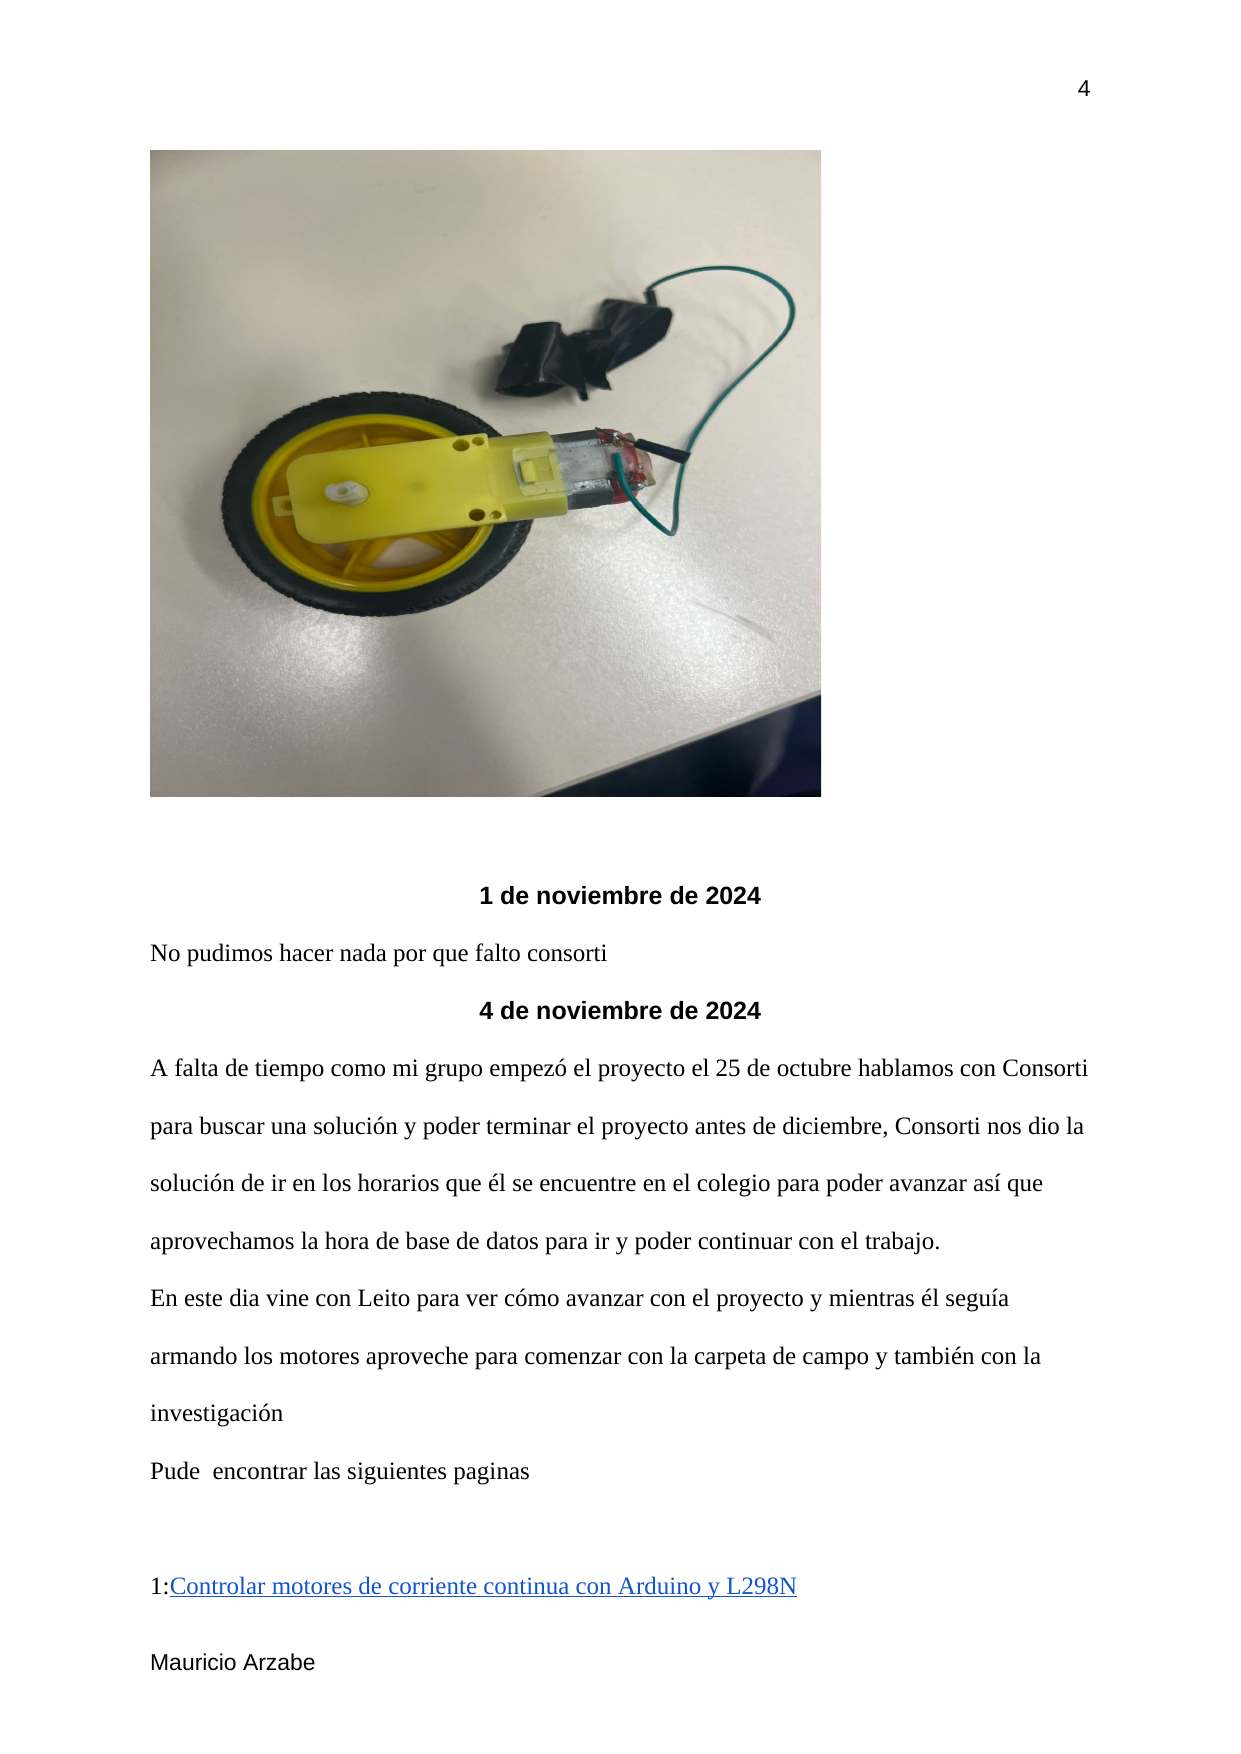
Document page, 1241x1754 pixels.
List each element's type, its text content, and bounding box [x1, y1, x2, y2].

text Pude encontrar las siguientes paginas [150, 1456, 1090, 1484]
text A falta de tiempo como mi grupo empezó el proyecto el 25 de octubre hablamos con Consorti para buscar una solución y poder terminar el proyecto antes de diciembre, Consorti nos dio la solución de ir en los horarios que él se encuentre en el colegio para poder avanzar así que aprovechamos la hora de base de datos para ir y poder continuar con el trabajo. [150, 1053, 1090, 1254]
text 1 de noviembre de 2024 [150, 881, 1090, 909]
picture [150, 150, 822, 797]
text 1:Controlar motores de corriente continua con Arduino y L298N [150, 1571, 1090, 1599]
text En este dia vine con Leito para ver cómo avanzar con el proyecto y mientras él seguía armando los motores aproveche para comenzar con la carpeta de campo y también con la investigación [150, 1283, 1090, 1427]
text 4 de noviembre de 2024 [150, 996, 1090, 1024]
text No pudimos hacer nada por que falto consorti [150, 938, 1090, 967]
